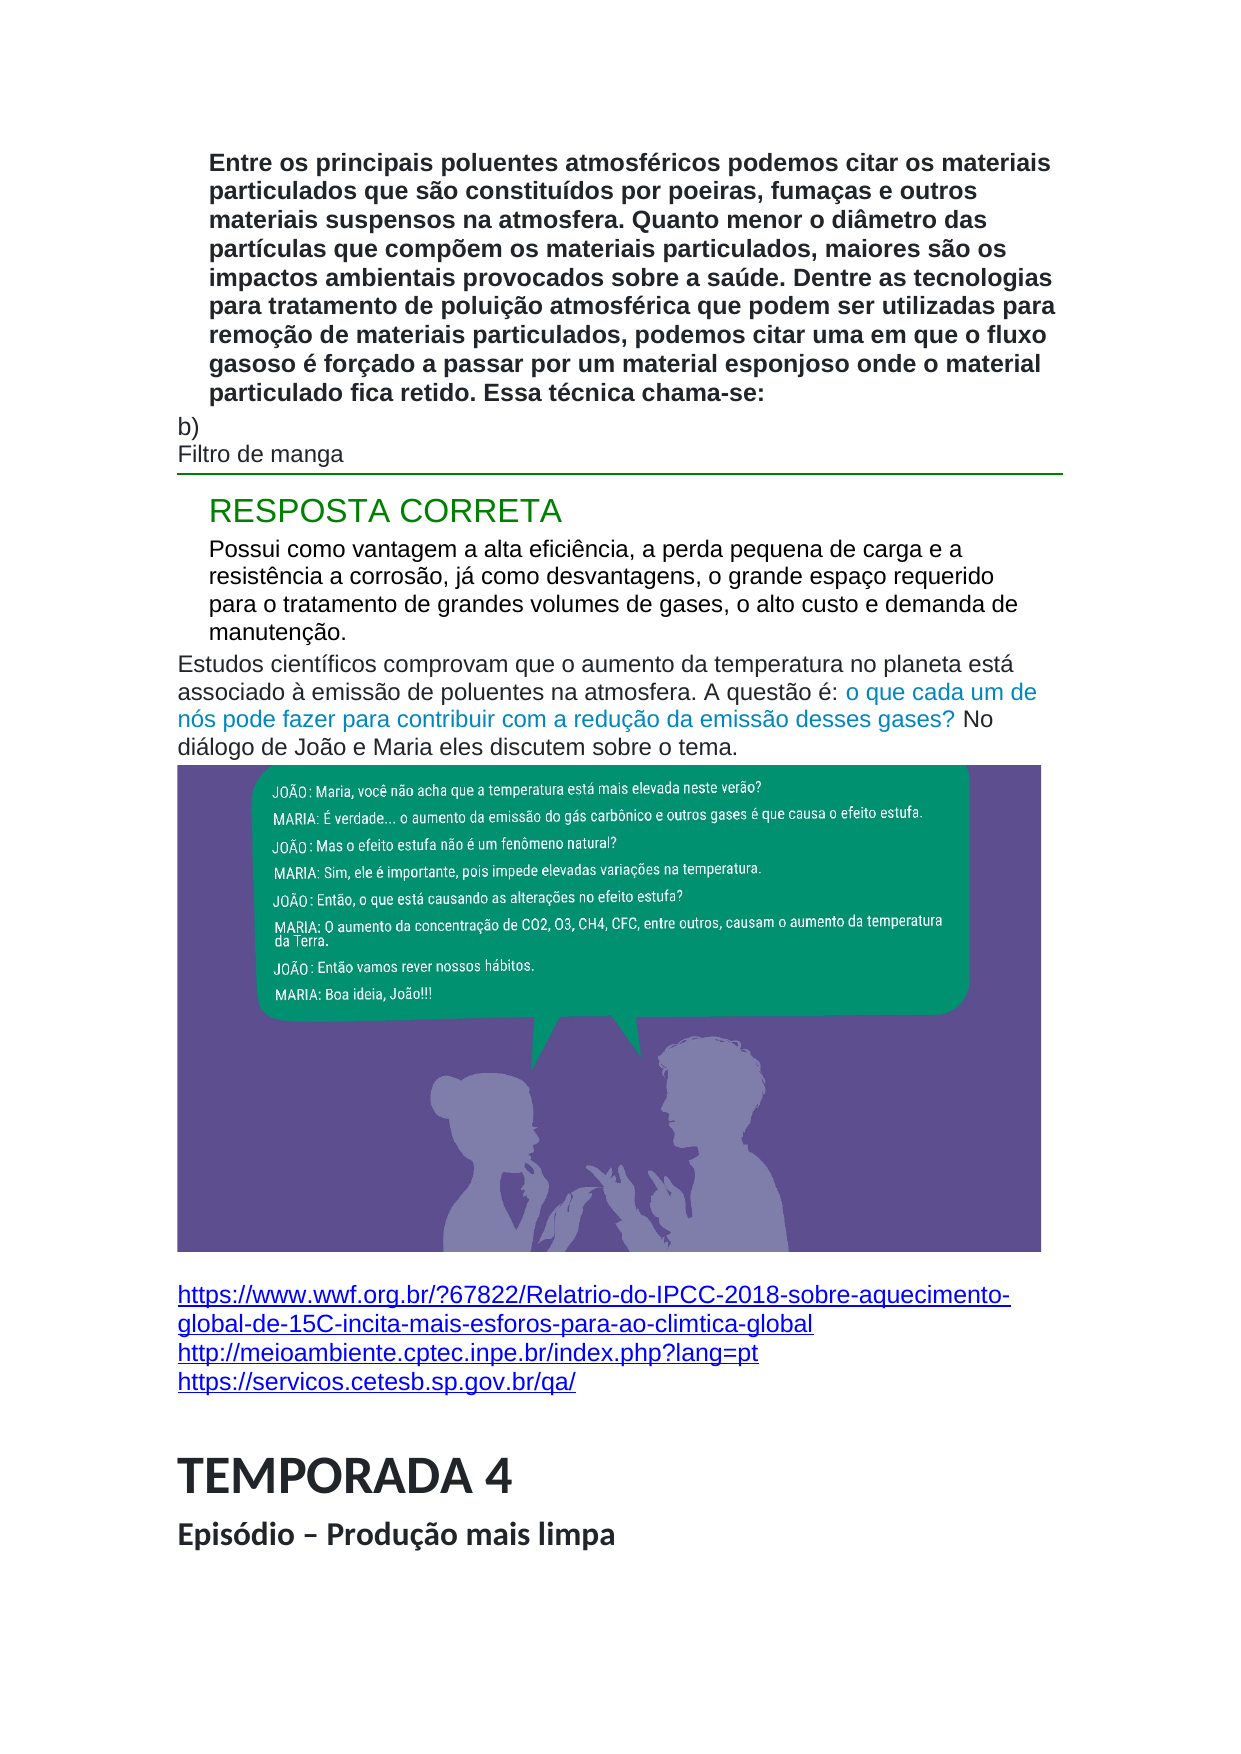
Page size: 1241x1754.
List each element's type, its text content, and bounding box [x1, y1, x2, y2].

text TEMPORADA 4 [177, 1441, 1063, 1507]
text b) [177, 411, 1063, 440]
text https://servicos.cetesb.sp.gov.br/qa/ [177, 1367, 1063, 1396]
picture [177, 765, 1042, 1252]
text Estudos científicos comprovam que o aumento da temperatura no planeta está associado à emissão de poluentes na atmosfera. A questão é: o que cada um de nós pode fazer para contribuir com a redução da emissão desses gases? No diálogo de João e Maria eles discutem sobre o tema. [177, 650, 1063, 761]
text http://meioambiente.cptec.inpe.br/index.php?lang=pt [177, 1338, 1063, 1367]
text Entre os principais poluentes atmosféricos podemos citar os materiais particulados que são constituídos por poeiras, fumaças e outros materiais suspensos na atmosfera. Quanto menor o diâmetro das partículas que compõem os materiais particulados, maiores são os impactos ambientais provocados sobre a saúde. Dentre as tecnologias para tratamento de poluição atmosférica que podem ser utilizadas para remoção de materiais particulados, podemos citar uma em que o fluxo gasoso é forçado a passar por um material esponjoso onde o material particulado fica retido. Essa técnica chama-se: [208, 148, 1063, 406]
text Filtro de manga [177, 440, 1063, 468]
text RESPOSTA CORRETA [177, 475, 1063, 529]
text Possui como vantagem a alta eficiência, a perda pequena de carga e a resistência a corrosão, já como desvantagens, o grande espaço requerido para o tratamento de grandes volumes de gases, o alto custo e demanda de manutenção. [208, 535, 1032, 645]
text https://www.wwf.org.br/?67822/Relatrio-do-IPCC-2018-sobre-aquecimento-global-de-15C-incita-mais-esforos-para-ao-climtica-global [177, 1281, 1063, 1338]
text Episódio – Produção mais limpa [177, 1513, 1063, 1553]
